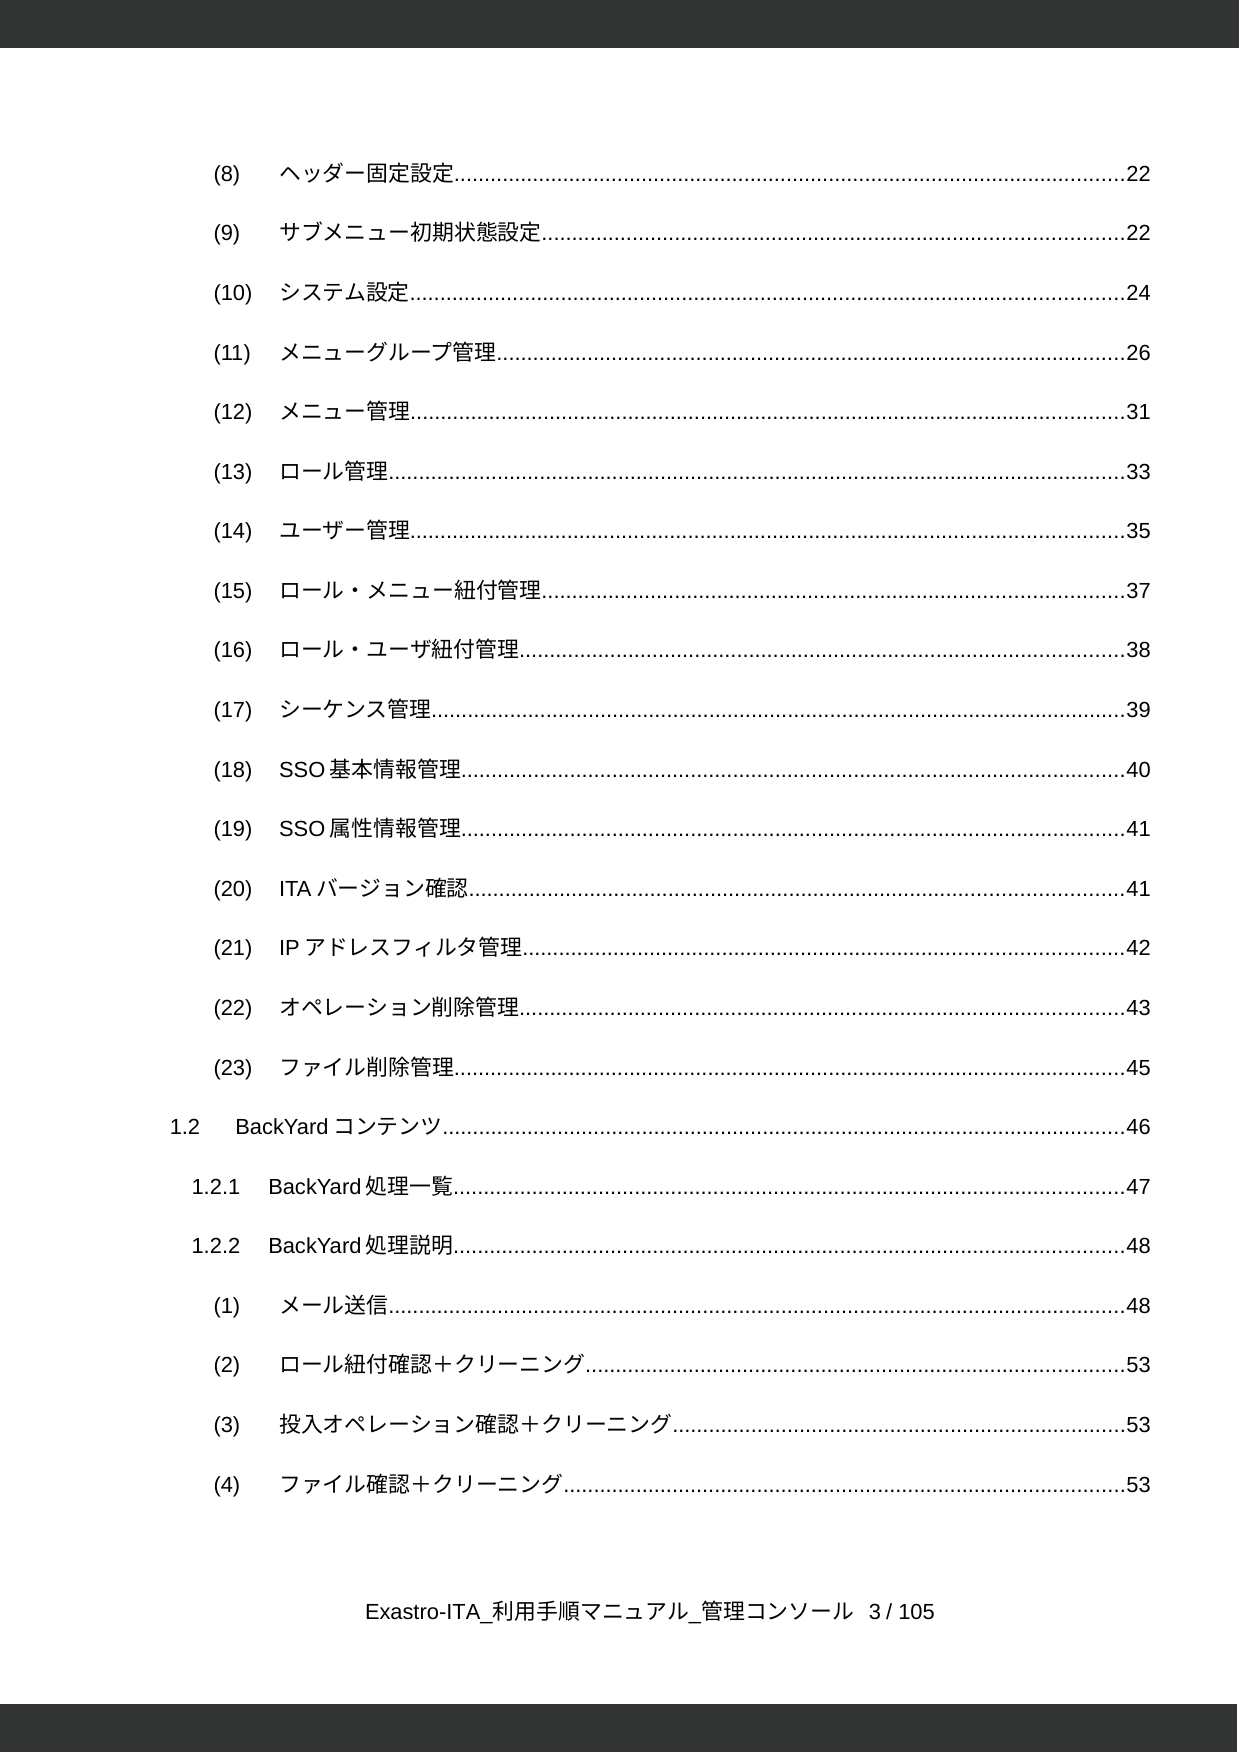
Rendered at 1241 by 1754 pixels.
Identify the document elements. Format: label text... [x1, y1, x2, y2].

text (3) 投入オペレーション確認＋クリーニング 53 [213, 1393, 1152, 1453]
text 1.2.2 BackYard処理説明 48 [191, 1214, 1152, 1274]
text (13) ロール管理 33 [213, 440, 1152, 499]
text (2) ロール紐付確認＋クリーニング 53 [213, 1333, 1152, 1393]
text (15) ロール・メニュー紐付管理 37 [213, 559, 1152, 618]
text (17) シーケンス管理 39 [213, 678, 1152, 738]
text (12) メニュー管理 31 [213, 380, 1152, 440]
picture [0, 0, 1239, 48]
picture [0, 1704, 1237, 1752]
text (16) ロール・ユーザ紐付管理 38 [213, 618, 1152, 678]
text (11) メニューグループ管理 26 [213, 321, 1152, 380]
text (14) ユーザー管理 35 [213, 499, 1152, 559]
text (1) メール送信 48 [213, 1274, 1152, 1333]
text (10) システム設定 24 [213, 261, 1152, 321]
text (8) ヘッダー固定設定 22 [213, 142, 1152, 201]
text (21) IPアドレスフィルタ管理 42 [213, 916, 1152, 976]
text (20) ITAバージョン確認 41 [213, 857, 1152, 916]
text 1.2.1 BackYard処理一覧 47 [191, 1155, 1152, 1214]
text 1.2 BackYardコンテンツ 46 [169, 1095, 1152, 1155]
text (9) サブメニュー初期状態設定 22 [213, 201, 1152, 261]
text (19) SSO属性情報管理 41 [213, 797, 1152, 857]
text (4) ファイル確認＋クリーニング 53 [213, 1453, 1152, 1512]
text (23) ファイル削除管理 45 [213, 1036, 1152, 1095]
text (18) SSO基本情報管理 40 [213, 738, 1152, 797]
text (22) オペレーション削除管理 43 [213, 976, 1152, 1036]
